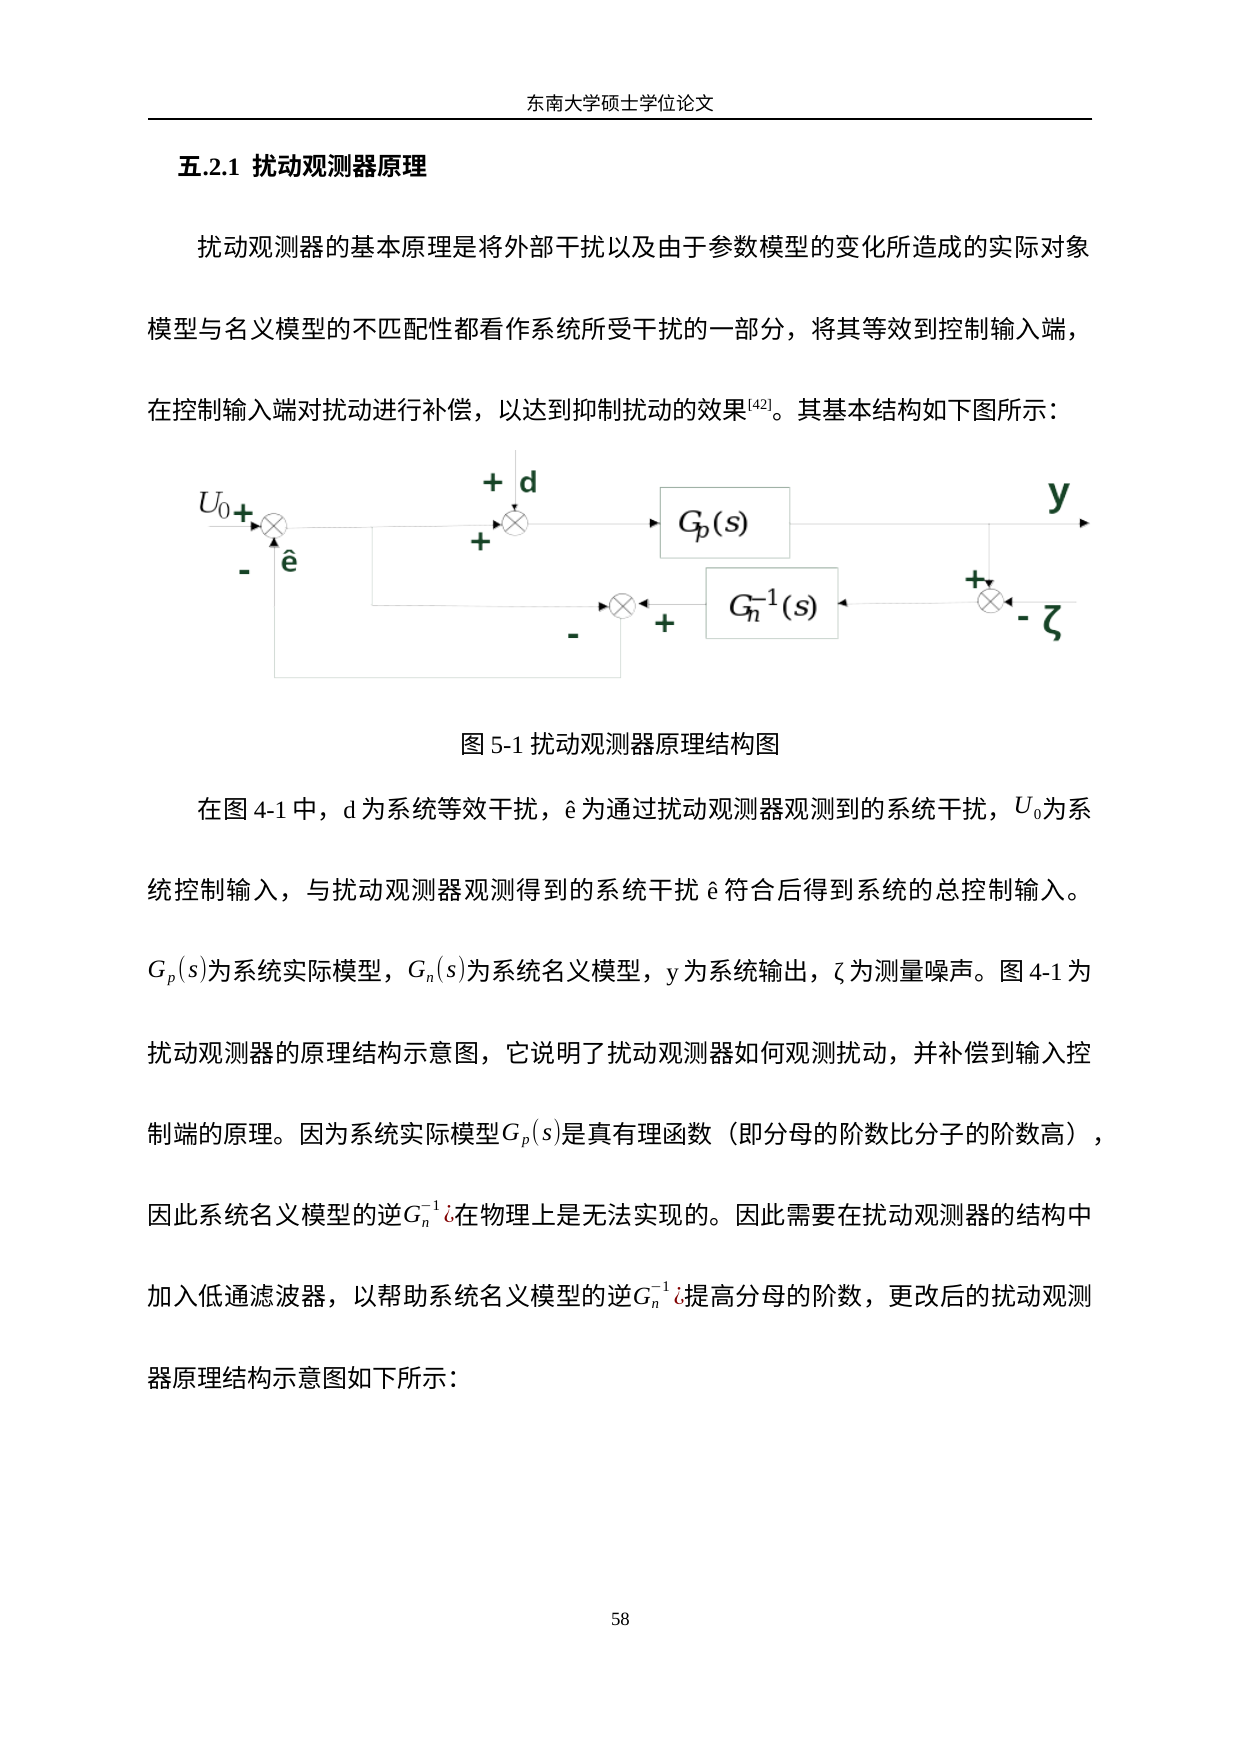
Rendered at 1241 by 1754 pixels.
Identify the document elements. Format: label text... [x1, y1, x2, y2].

subtitle 扰动观测器原理 [177, 132, 1092, 197]
text 扰动观测器的基本原理是将外部干扰以及由于参数模型的变化所造成的实际对象模型与名义模型的不匹配性都看作系统所受干扰的一部分，将其等效到控制输入端，在控制输入端对扰动进行补偿，以达到抑制扰动的效果[42]。其基本结构如下图所示： [148, 213, 1092, 441]
text 在图4-1中，d为系统等效干扰，ê为通过扰动观测器观测到的系统干扰，为系统控制输入，与扰动观测器观测得到的系统干扰ê符合后得到系统的总控制输入。为系统实际模型，为系统名义模型，y为系统输出，ζ为测量噪声。图4-1为扰动观测器的原理结构示意图，它说明了扰动观测器如何观测扰动，并补偿到输入控制端的原理。因为系统实际模型是真有理函数（即分母的阶数比分子的阶数高），因此系统名义模型的逆在物理上是无法实现的。因此需要在扰动观测器的结构中加入低通滤波器，以帮助系统名义模型的逆提高分母的阶数，更改后的扰动观测器原理结构示意图如下所示： [148, 775, 1092, 1409]
text 图5-1 扰动观测器原理结构图 [148, 450, 1092, 775]
